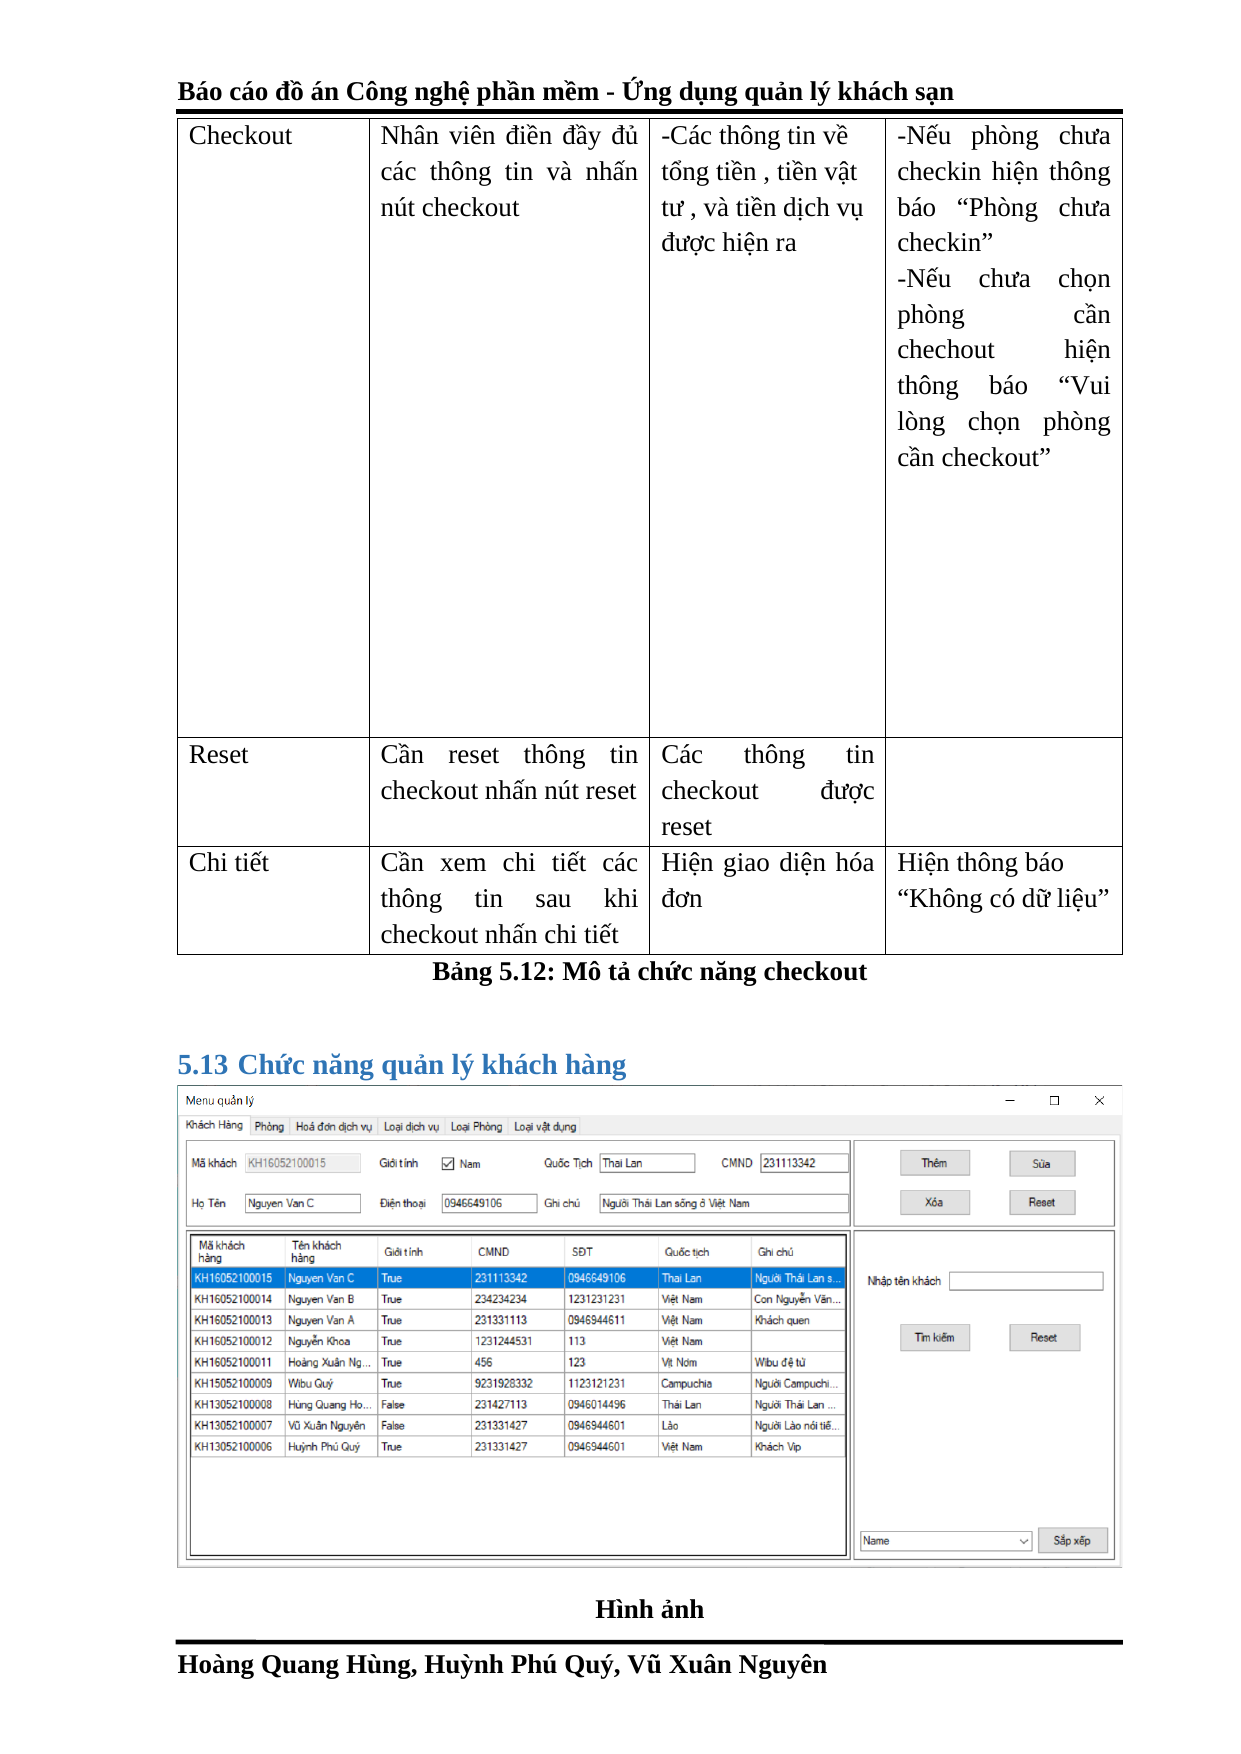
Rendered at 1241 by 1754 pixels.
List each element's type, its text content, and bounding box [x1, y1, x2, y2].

table_cell [886, 738, 1122, 846]
table_cell Checkout [178, 119, 369, 737]
table_cell Chi tiết [178, 847, 369, 954]
table_cell Cần reset thông tin checkout nhấn nút reset [370, 738, 649, 846]
text Bảng 5.12: Mô tả chức năng checkout [177, 955, 1122, 986]
table_cell Hiện giao diện hóa đơn [650, 847, 885, 954]
table_cell -Các thông tin về tổng tiền , tiền vật tư , và tiền dịch vụ được hiện ra [650, 119, 885, 737]
table_cell Các thông tin checkout được reset [650, 738, 885, 846]
picture [177, 1085, 1123, 1568]
table_cell Nhân viên điền đầy đủ các thông tin và nhấn nút checkout [370, 119, 649, 737]
table_cell Cần xem chi tiết các thông tin sau khi checkout nhấn chi tiết [370, 847, 649, 954]
table_cell -Nếu phòng chưa checkin hiện thông báo “Phòng chưa checkin” -Nếu chưa chọn phòng cần chechout hiện thông báo “Vui lòng chọn phòng cần checkout” [886, 119, 1122, 737]
subtitle Chức năng quản lý khách hàng [177, 1047, 1122, 1081]
text Hình ảnh [177, 1593, 1122, 1624]
table_cell Hiện thông báo “Không có dữ liệu” [886, 847, 1122, 954]
table_cell Reset [178, 738, 369, 846]
